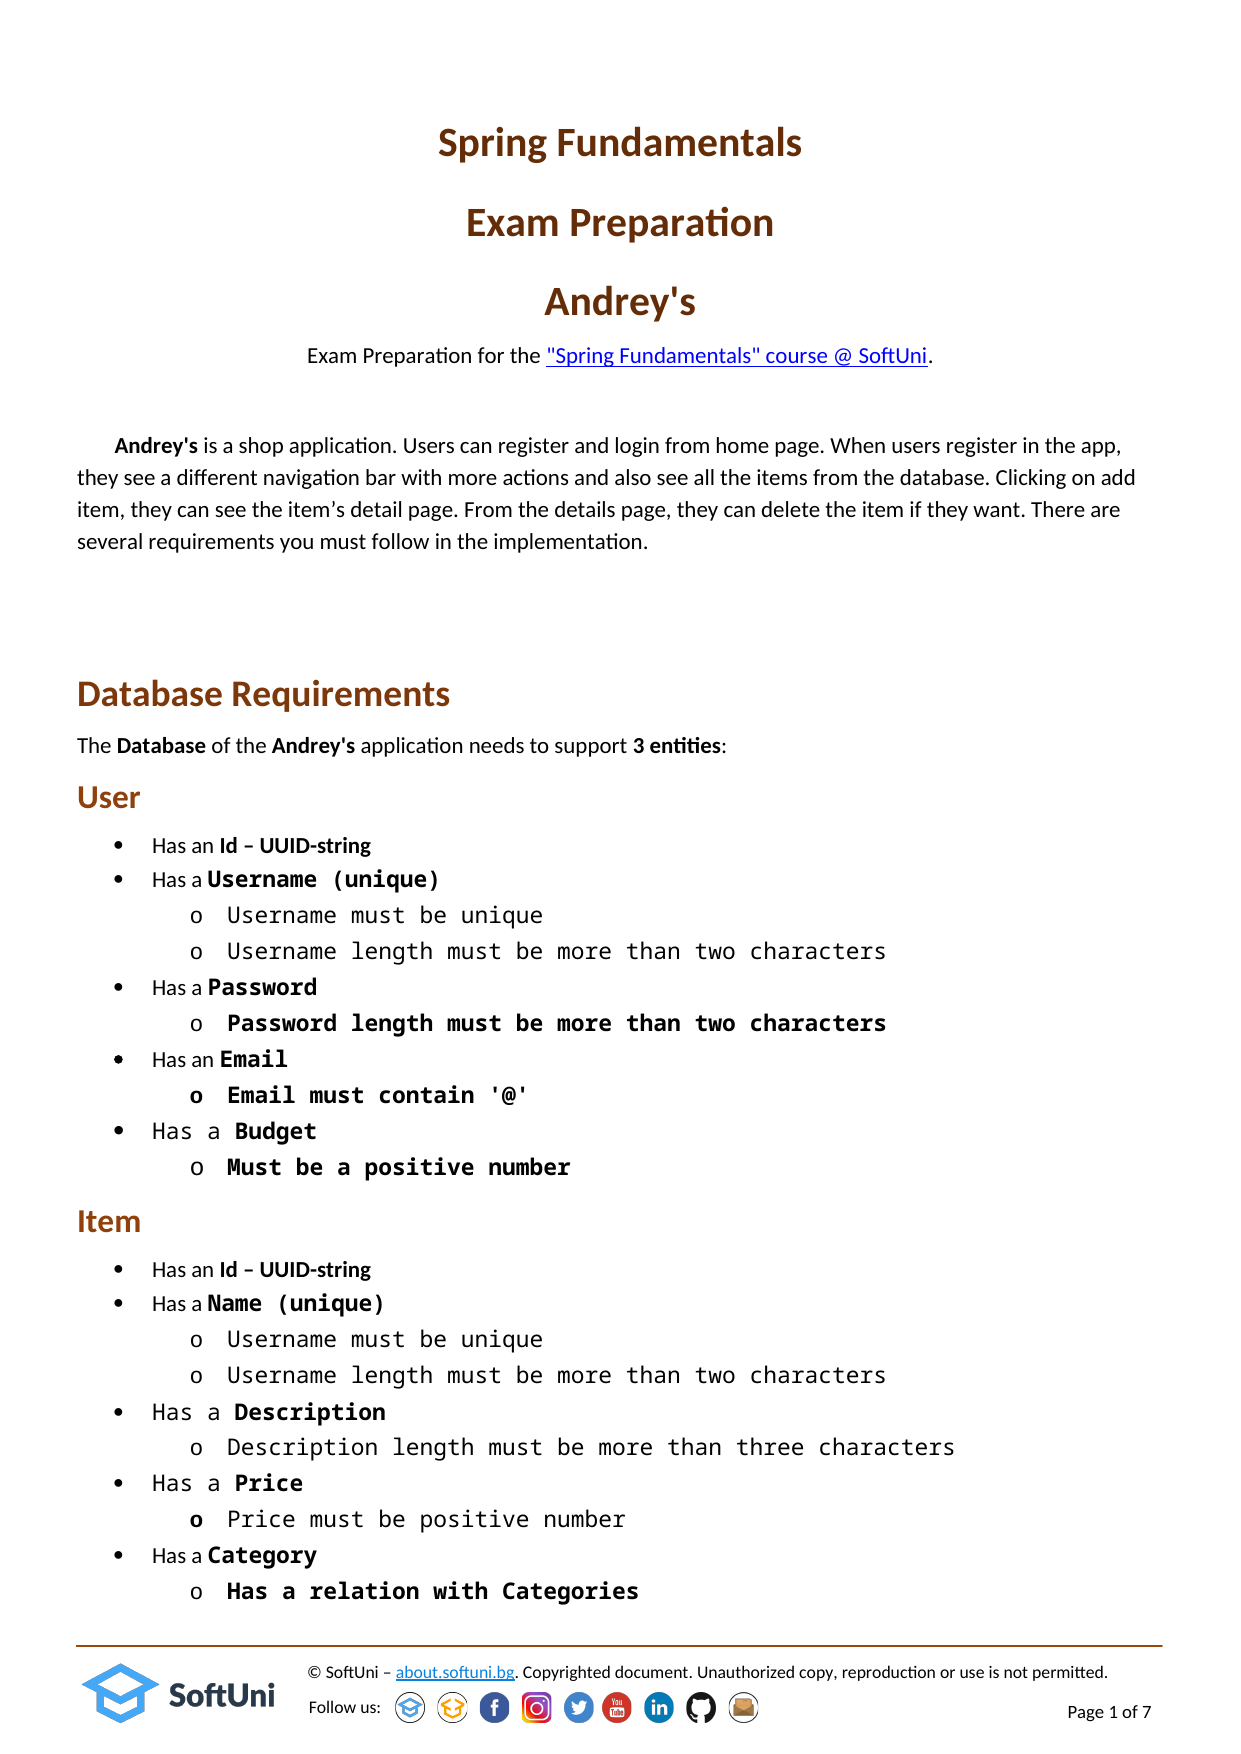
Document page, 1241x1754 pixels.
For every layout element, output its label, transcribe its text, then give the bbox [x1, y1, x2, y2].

picture [395, 1692, 425, 1723]
list Has a Price [114, 1467, 1163, 1499]
subtitle Exam Preparation [77, 196, 1163, 246]
picture [665, 1692, 674, 1701]
list Has an Id – UUID-string [114, 831, 1163, 859]
list Price must be positive number [189, 1503, 1163, 1535]
picture [686, 1692, 716, 1723]
list Has a Username (unique) [114, 863, 1163, 894]
list Username length must be more than two characters [189, 935, 1163, 966]
picture [644, 1692, 653, 1701]
picture [564, 1692, 594, 1723]
picture [728, 1692, 759, 1723]
subtitle Database Requirements [77, 670, 1163, 716]
picture [658, 1705, 667, 1714]
text The Database of the Andrey's application needs to support 3 entities: [77, 731, 1163, 759]
list Description length must be more than three characters [189, 1431, 1163, 1463]
picture [602, 1692, 632, 1723]
list Has a Category [114, 1539, 1163, 1571]
list Must be a positive number [189, 1151, 1163, 1183]
subtitle Andrey's [77, 275, 1163, 326]
list Password length must be more than two characters [189, 1007, 1163, 1038]
list Has a Password [114, 971, 1163, 1002]
list Username must be unique [189, 1323, 1163, 1355]
text Exam Preparation for the "Spring Fundamentals" course @ SoftUni. [77, 342, 1163, 369]
picture [75, 1658, 281, 1729]
picture [665, 1714, 674, 1723]
list Has a Name (unique) [114, 1287, 1163, 1319]
list Username length must be more than two characters [189, 1359, 1163, 1391]
picture [437, 1692, 468, 1723]
picture [644, 1714, 653, 1723]
picture [522, 1692, 552, 1723]
text Andrey's is a shop application. Users can register and login from home page. When users register in the app, they see a different navigation bar with more actions and also see all the items from the database. Clicking on add item, they can see the item’s detail page. From the details page, they can delete the item if they want. There are several requirements you must follow in the implementation. [77, 431, 1163, 556]
subtitle Item [77, 1200, 1163, 1241]
list Email must contain '@' [189, 1079, 1163, 1110]
subtitle User [77, 776, 1163, 816]
picture [479, 1692, 510, 1723]
list Has an Id – UUID-string [114, 1255, 1163, 1283]
list Username must be unique [189, 899, 1163, 930]
list Has a relation with Categories [189, 1575, 1163, 1607]
subtitle Spring Fundamentals [77, 116, 1163, 167]
list Has an Email [114, 1043, 1163, 1074]
list Has a Budget [114, 1115, 1163, 1146]
list Has a Description [114, 1395, 1163, 1427]
